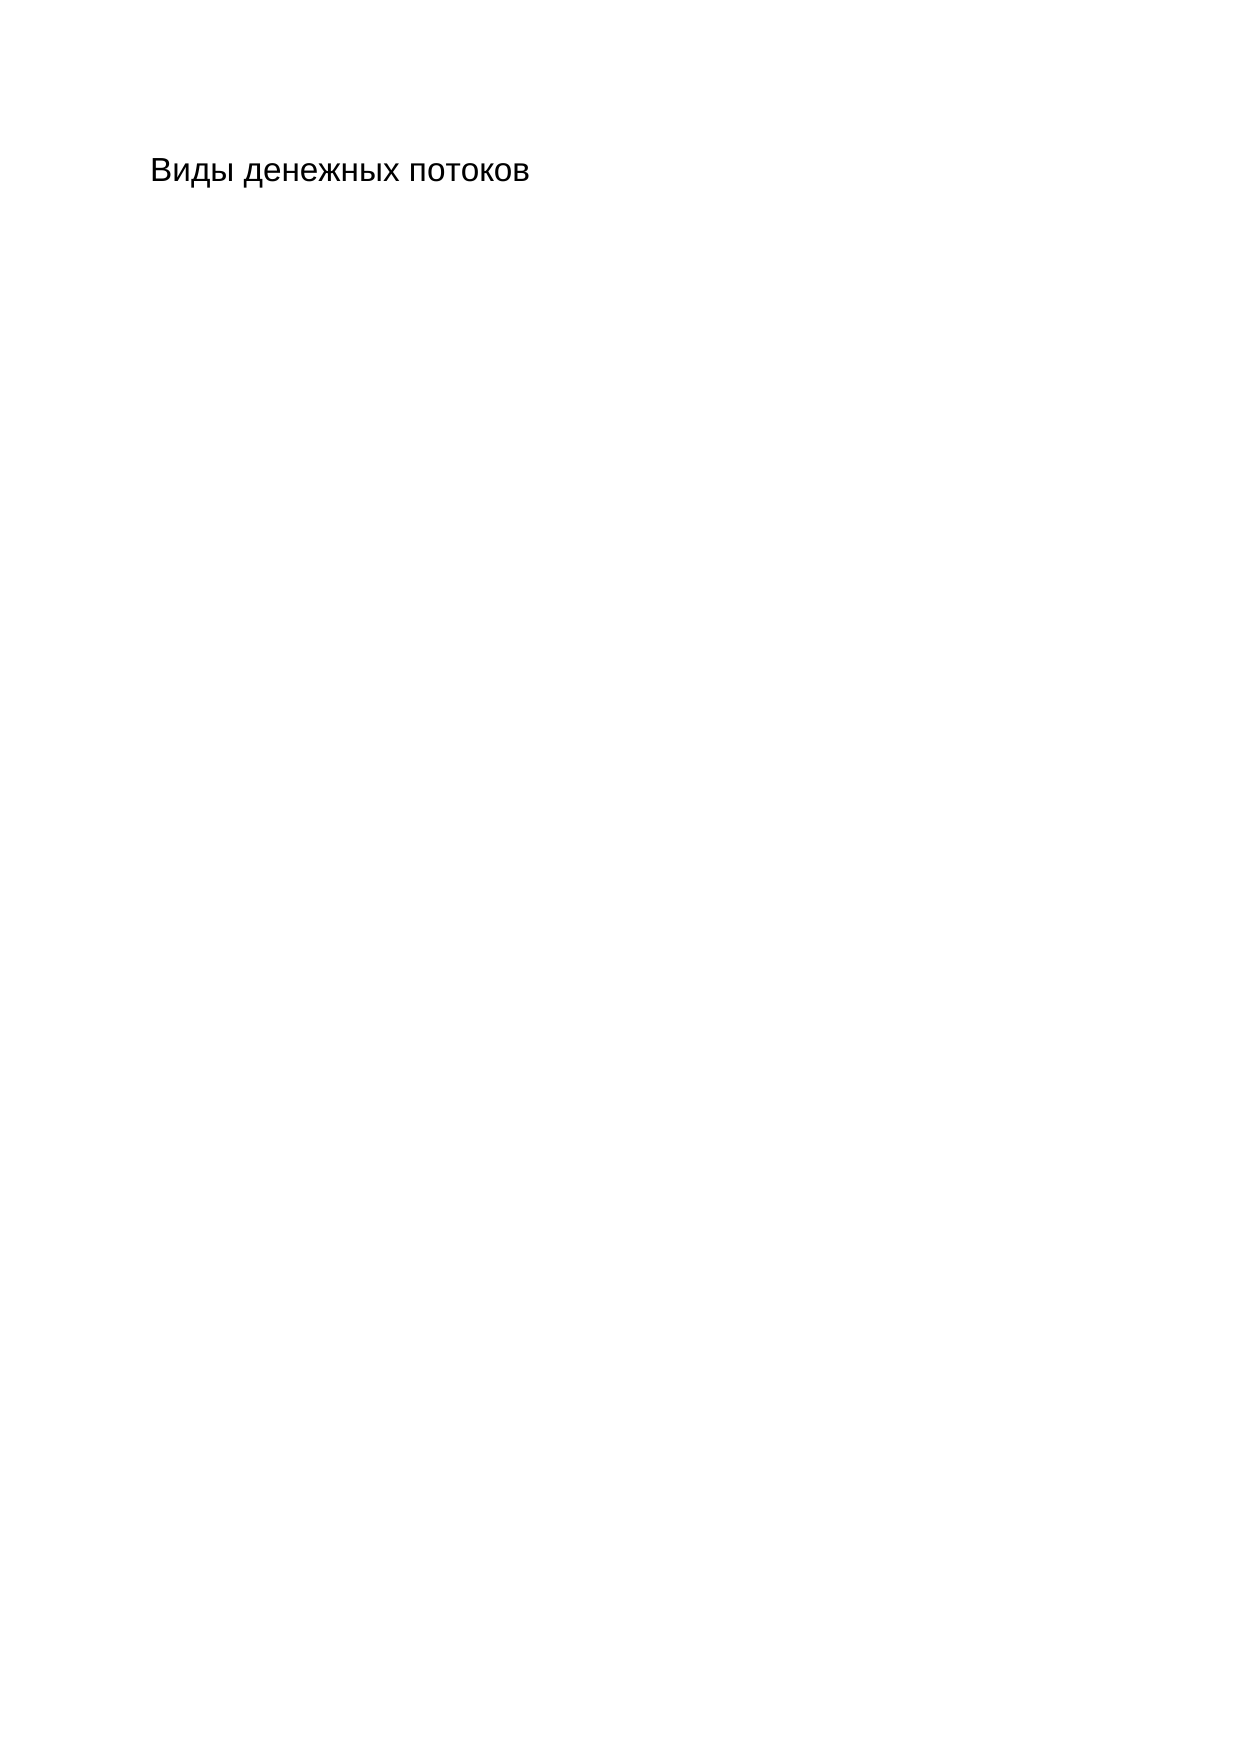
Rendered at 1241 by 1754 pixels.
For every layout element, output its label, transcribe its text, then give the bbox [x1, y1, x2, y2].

subtitle Виды денежных потоков [150, 150, 1090, 188]
